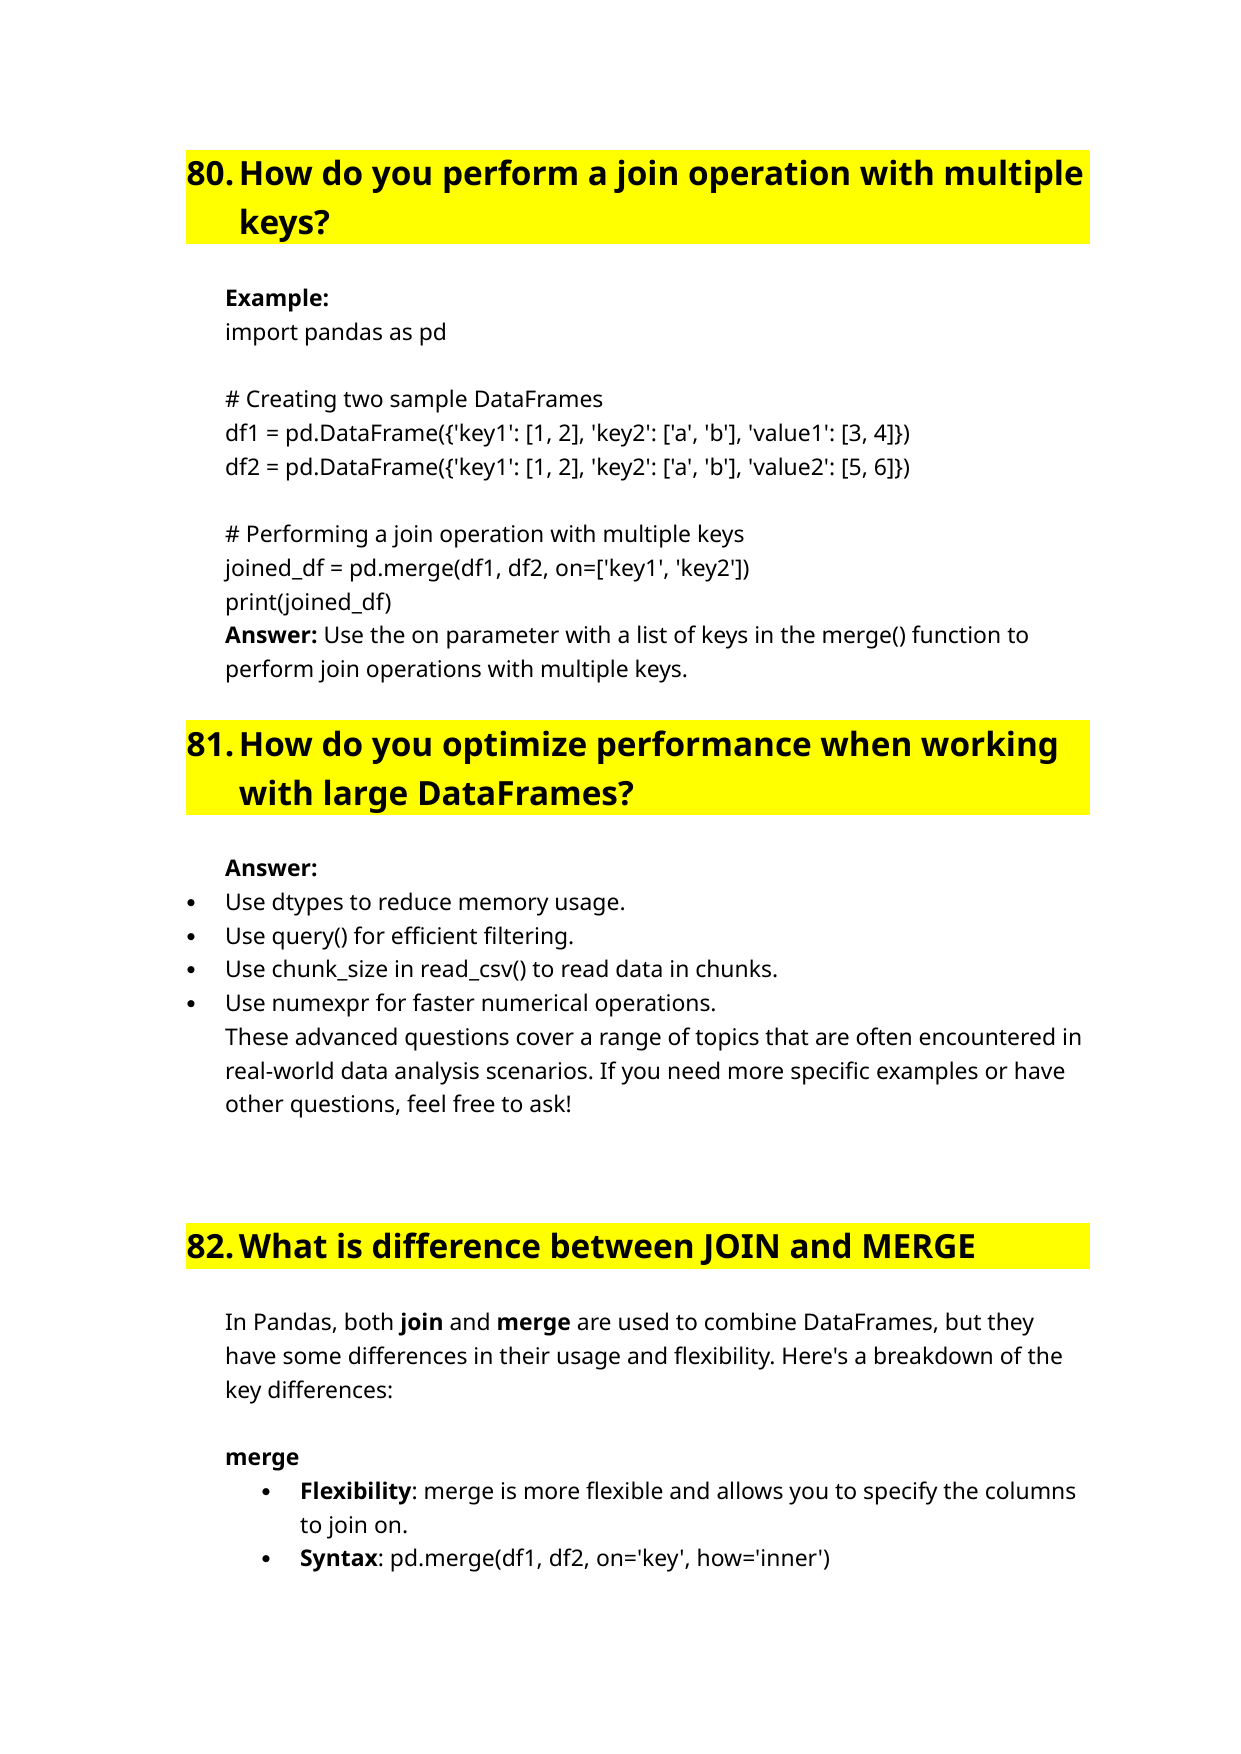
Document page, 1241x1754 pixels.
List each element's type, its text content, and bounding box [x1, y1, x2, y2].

list Flexibility: merge is more flexible and allows you to specify the columns to join on. [262, 1475, 1090, 1540]
list merge [225, 1441, 1090, 1472]
list Example: [225, 282, 1090, 313]
list Use dtypes to reduce memory usage. [187, 886, 1090, 917]
list In Pandas, both join and merge are used to combine DataFrames, but they have some differences in their usage and flexibility. Here's a breakdown of the key differences: [225, 1306, 1090, 1405]
list Answer: [225, 852, 1090, 883]
list How do you optimize performance when working with large DataFrames? [186, 720, 1090, 815]
list df2 = pd.DataFrame({'key1': [1, 2], 'key2': ['a', 'b'], 'value2': [5, 6]}) [225, 450, 1090, 482]
list # Creating two sample DataFrames [225, 383, 1090, 414]
list What is difference between JOIN and MERGE [186, 1223, 1090, 1269]
list Use query() for efficient filtering. [187, 919, 1090, 951]
list print(joined_df) [225, 585, 1090, 617]
list df1 = pd.DataFrame({'key1': [1, 2], 'key2': ['a', 'b'], 'value1': [3, 4]}) [225, 417, 1090, 448]
list Syntax: pd.merge(df1, df2, on='key', how='inner') [262, 1542, 1090, 1573]
list import pandas as pd [225, 315, 1090, 347]
list How do you perform a join operation with multiple keys? [186, 150, 1090, 244]
list Use numexpr for faster numerical operations. [187, 987, 1090, 1018]
list Use chunk_size in read_csv() to read data in chunks. [187, 953, 1090, 984]
list joined_df = pd.merge(df1, df2, on=['key1', 'key2']) [225, 552, 1090, 583]
list Answer: Use the on parameter with a list of keys in the merge() function to perform join operations with multiple keys. [225, 619, 1090, 684]
list # Performing a join operation with multiple keys [225, 518, 1090, 549]
list These advanced questions cover a range of topics that are often encountered in real-world data analysis scenarios. If you need more specific examples or have other questions, feel free to ask! [225, 1021, 1090, 1119]
